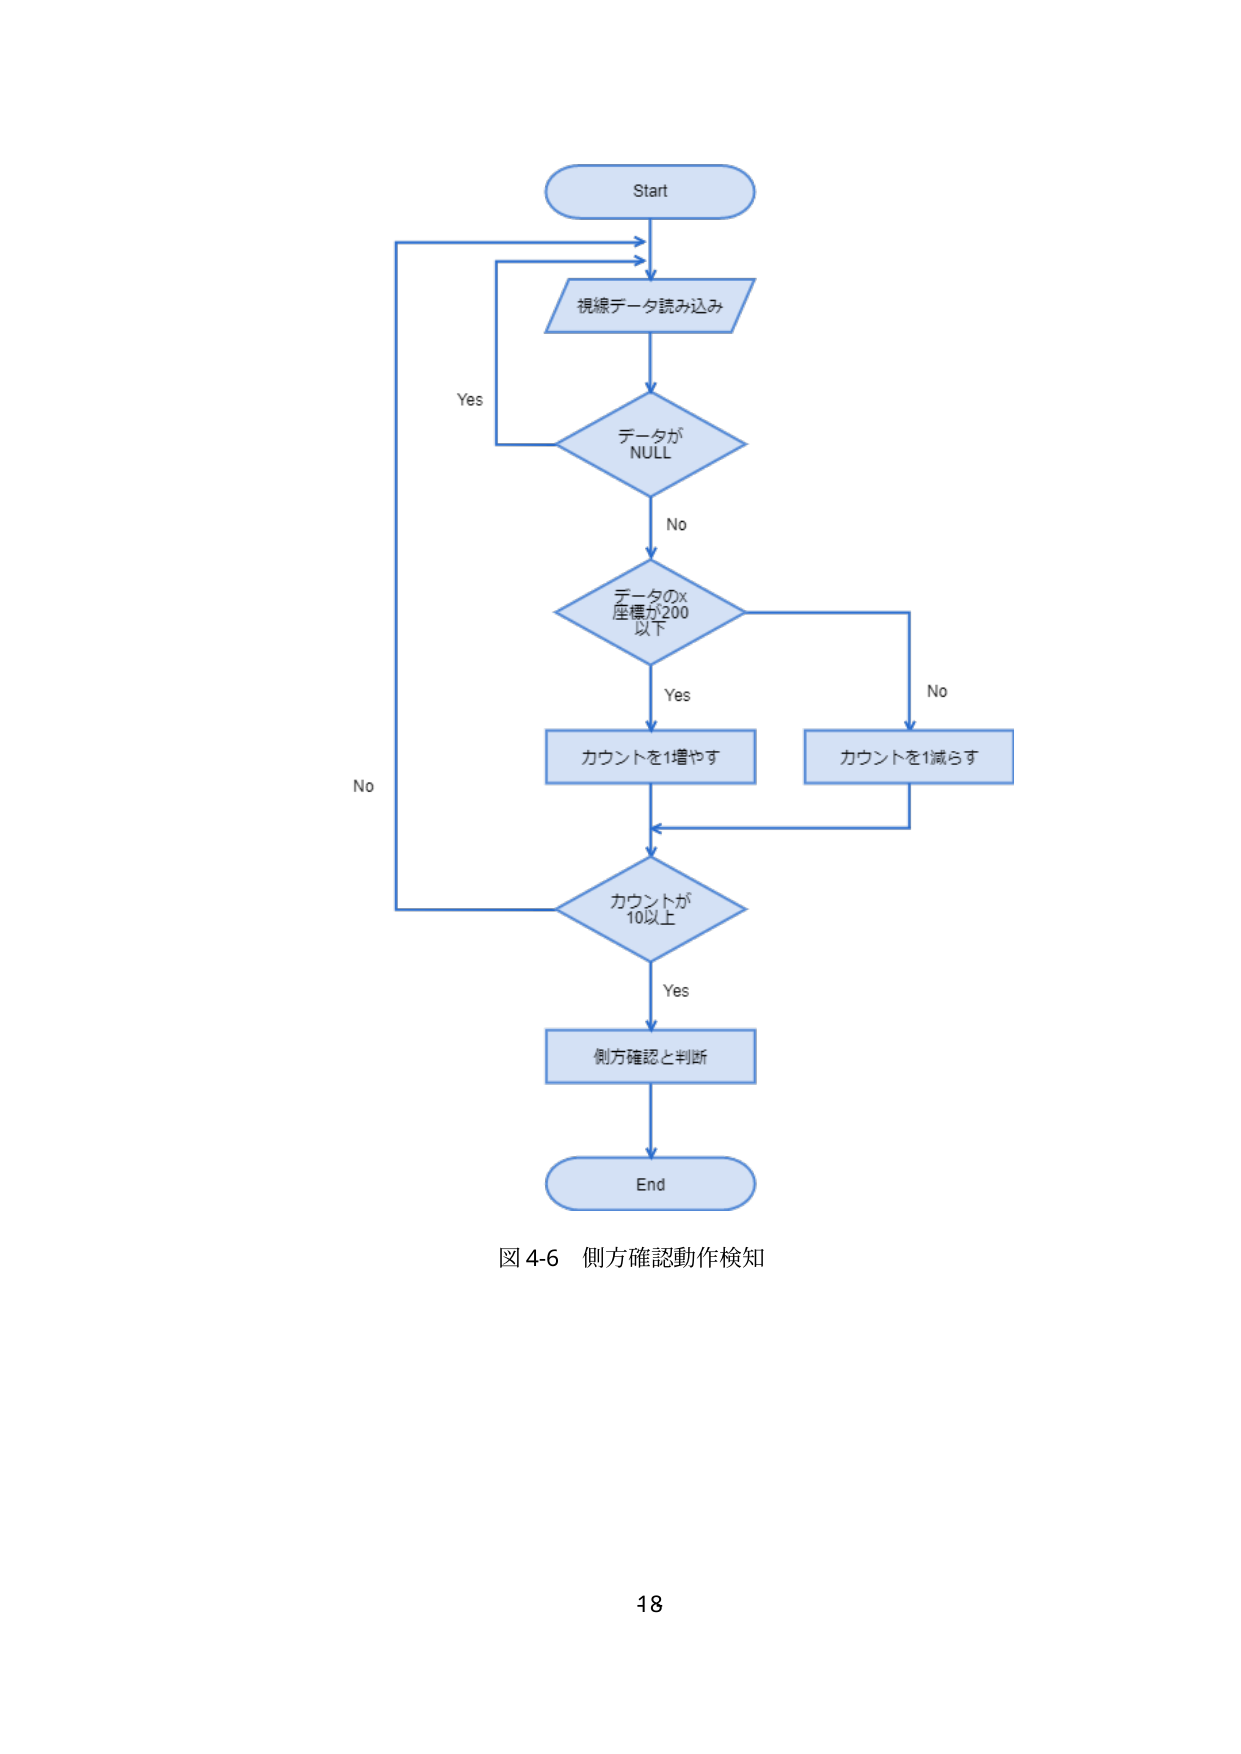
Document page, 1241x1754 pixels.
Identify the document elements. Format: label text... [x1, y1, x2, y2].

picture [331, 164, 1014, 1211]
text 図4-6 側方確認動作検知 [246, 1232, 1099, 1281]
